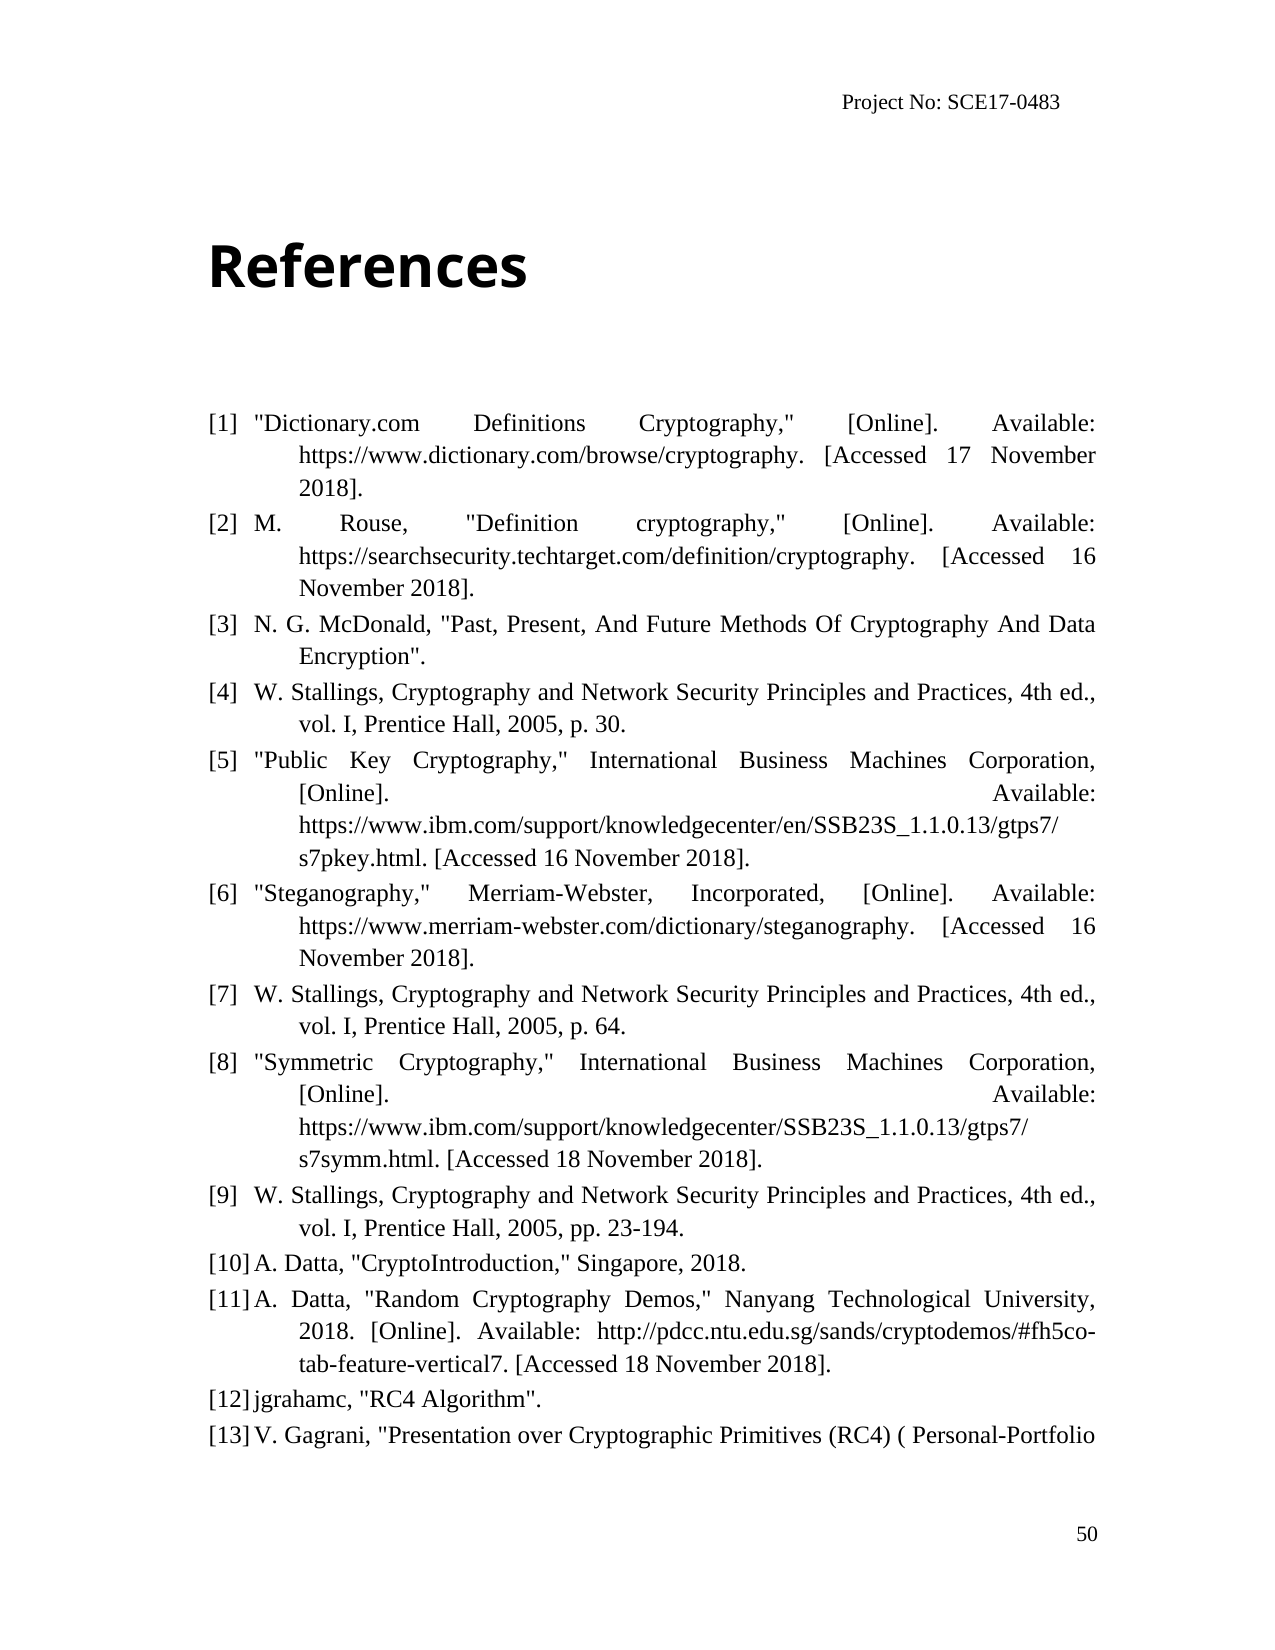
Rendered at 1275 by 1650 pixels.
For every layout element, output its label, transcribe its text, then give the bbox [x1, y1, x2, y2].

subtitle References [207, 216, 1098, 314]
